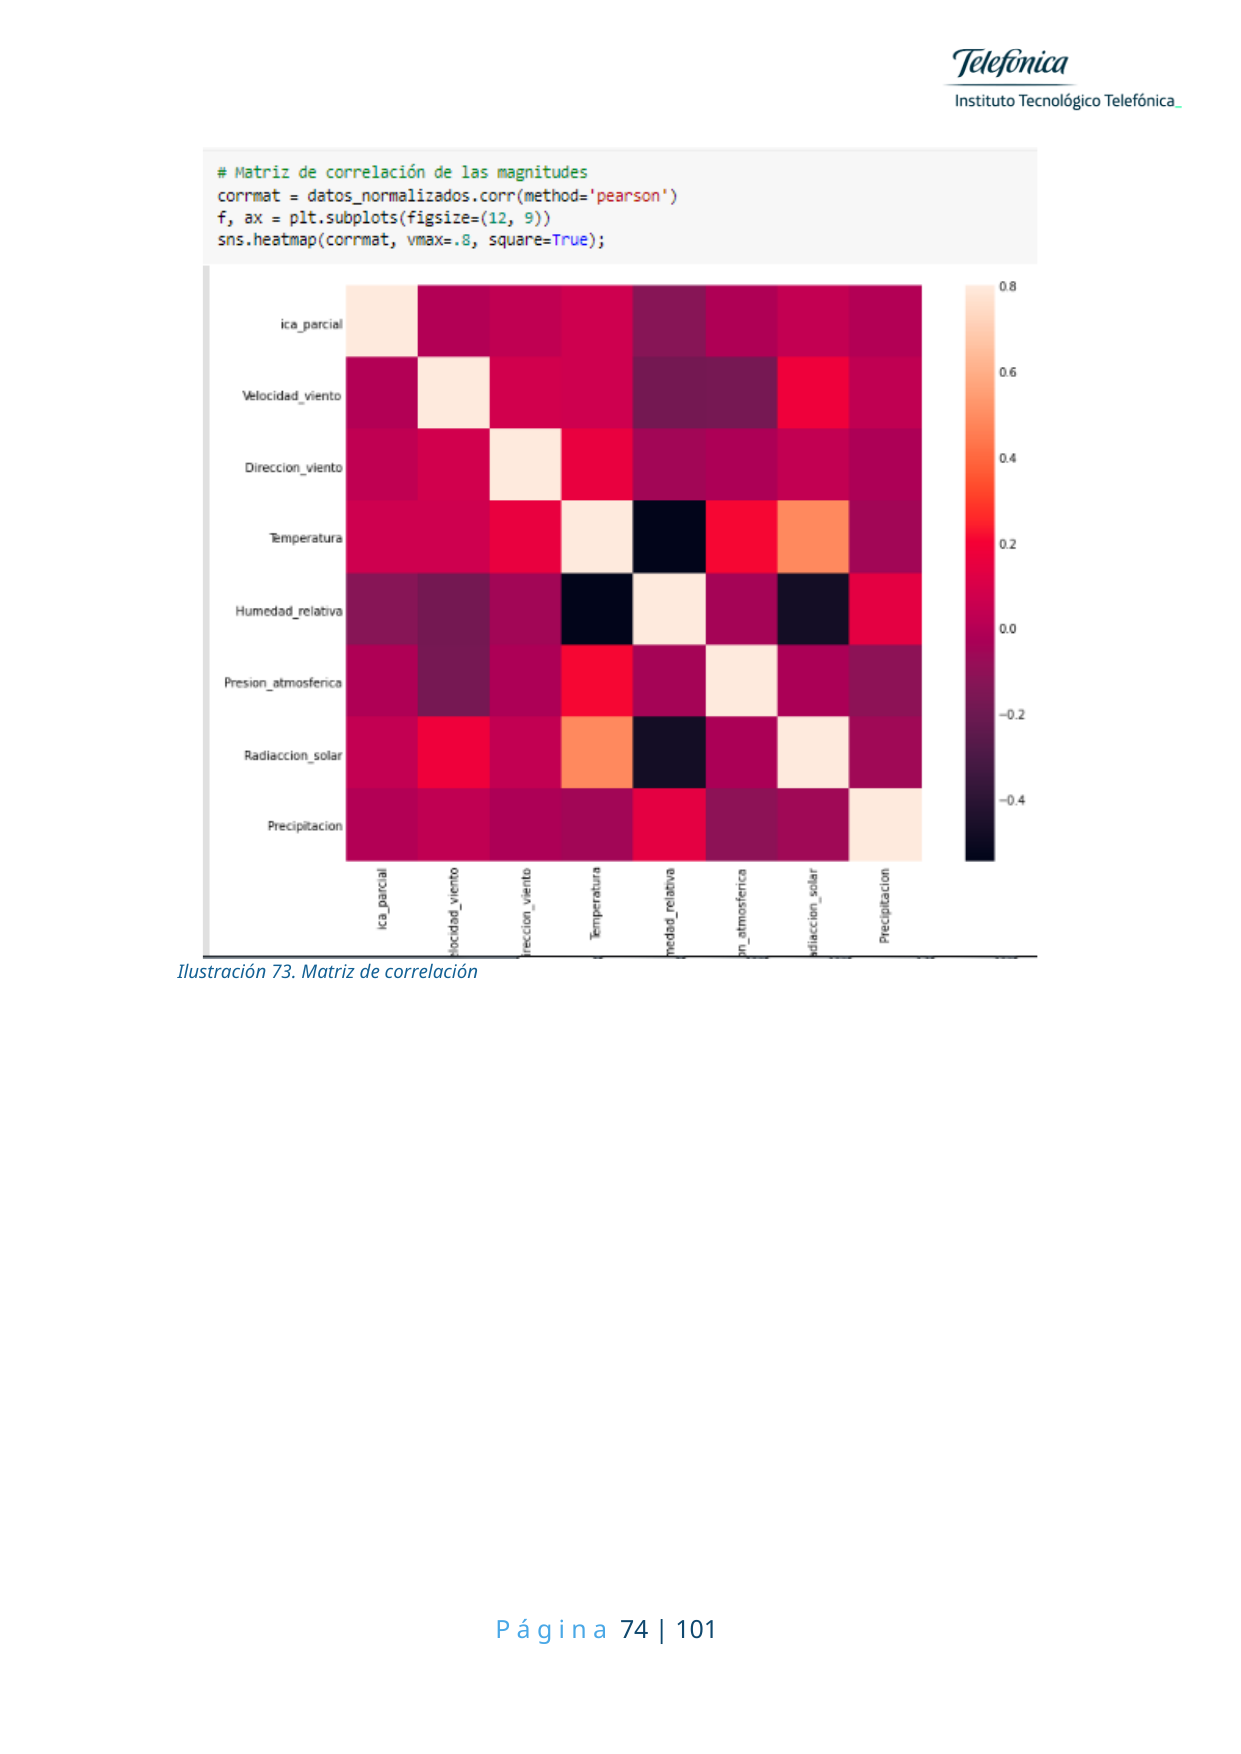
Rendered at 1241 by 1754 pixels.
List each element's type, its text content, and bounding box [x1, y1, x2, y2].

picture [202, 147, 1038, 959]
picture [892, 21, 1215, 128]
